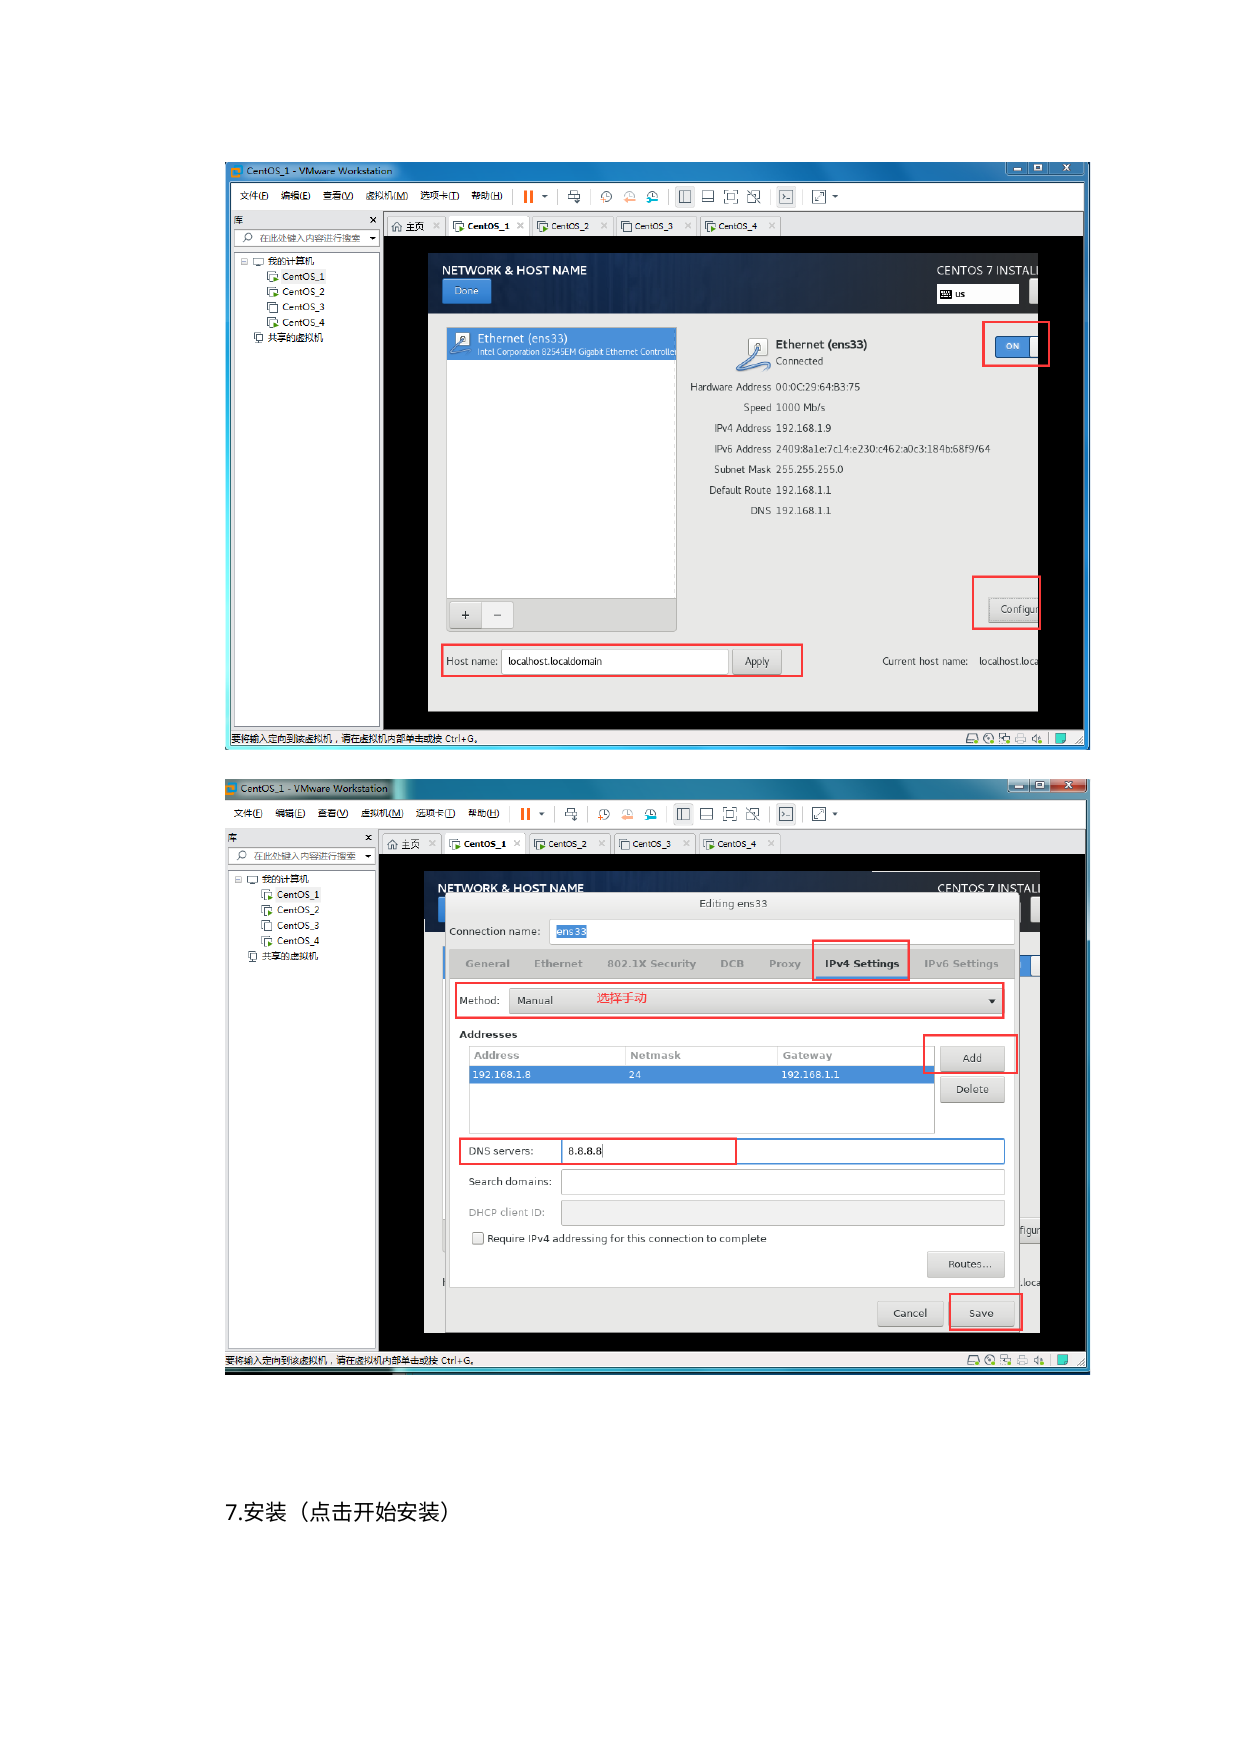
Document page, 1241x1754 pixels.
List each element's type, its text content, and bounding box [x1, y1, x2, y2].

picture [225, 779, 1091, 1375]
list 7.安装（点击开始安装） [225, 1494, 1053, 1527]
picture [225, 162, 1091, 750]
